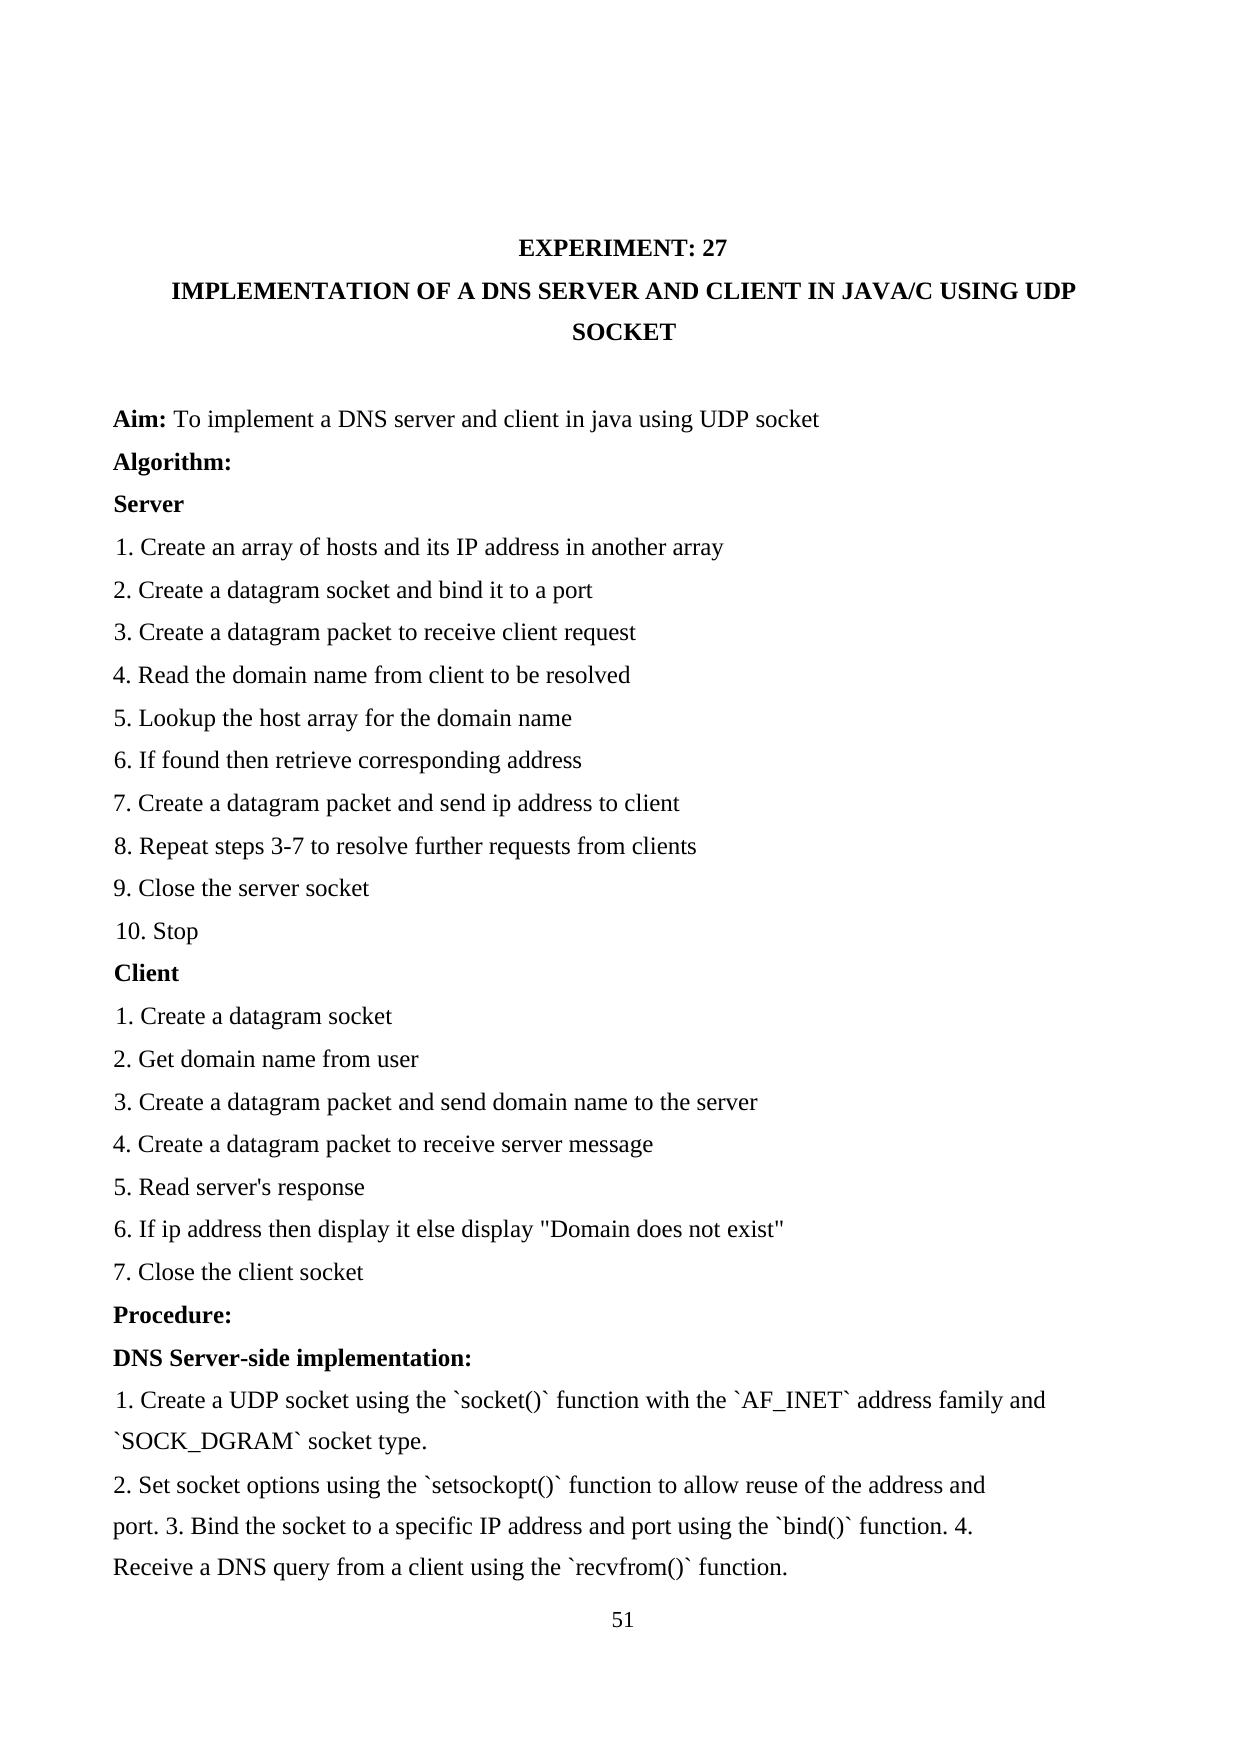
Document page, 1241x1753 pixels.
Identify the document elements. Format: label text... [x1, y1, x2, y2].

text 9. Close the server socket [113, 873, 1134, 902]
text EXPERIMENT: 27 [111, 233, 1134, 262]
text 1. Create a datagram socket [115, 1001, 1134, 1030]
text 10. Stop [115, 916, 1134, 945]
text 6. If found then retrieve corresponding address [113, 745, 1134, 774]
text 2. Set socket options using the `setsockopt()` function to allow reuse of the address and port. 3. Bind the socket to a specific IP address and port using the `bind()` function. 4. Receive a DNS query from a client using the `recvfrom()` function. [113, 1470, 1038, 1581]
text 8. Repeat steps 3-7 to resolve further requests from clients [114, 831, 1134, 859]
text IMPLEMENTATION OF A DNS SERVER AND CLIENT IN JAVA/C USING UDP SOCKET [168, 276, 1080, 346]
text Client [114, 958, 1134, 987]
text Server [113, 489, 1134, 518]
text Algorithm: [113, 447, 1134, 475]
text Procedure: [113, 1300, 1134, 1328]
text Aim: To implement a DNS server and client in java using UDP socket [113, 404, 1134, 433]
text DNS Server-side implementation: [113, 1343, 1134, 1371]
text 7. Close the client socket [113, 1257, 1134, 1286]
text 1. Create an array of hosts and its IP address in another array [115, 532, 1134, 561]
text 3. Create a datagram packet to receive client request [113, 617, 1134, 646]
text 2. Get domain name from user [113, 1044, 1134, 1073]
text 5. Lookup the host array for the domain name [113, 703, 1134, 731]
text 3. Create a datagram packet and send domain name to the server [113, 1087, 1134, 1115]
text 2. Create a datagram socket and bind it to a port [113, 575, 1134, 603]
text 5. Read server's response [113, 1172, 1134, 1201]
text 51 [111, 1606, 1134, 1632]
text 4. Create a datagram packet to receive server message [113, 1129, 1134, 1158]
text 4. Read the domain name from client to be resolved [113, 660, 1134, 689]
text 1. Create a UDP socket using the `socket()` function with the `AF_INET` address family and `SOCK_DGRAM` socket type. [113, 1385, 1134, 1455]
text 7. Create a datagram packet and send ip address to client [113, 788, 1134, 817]
text 6. If ip address then display it else display "Domain does not exist" [113, 1214, 1134, 1243]
